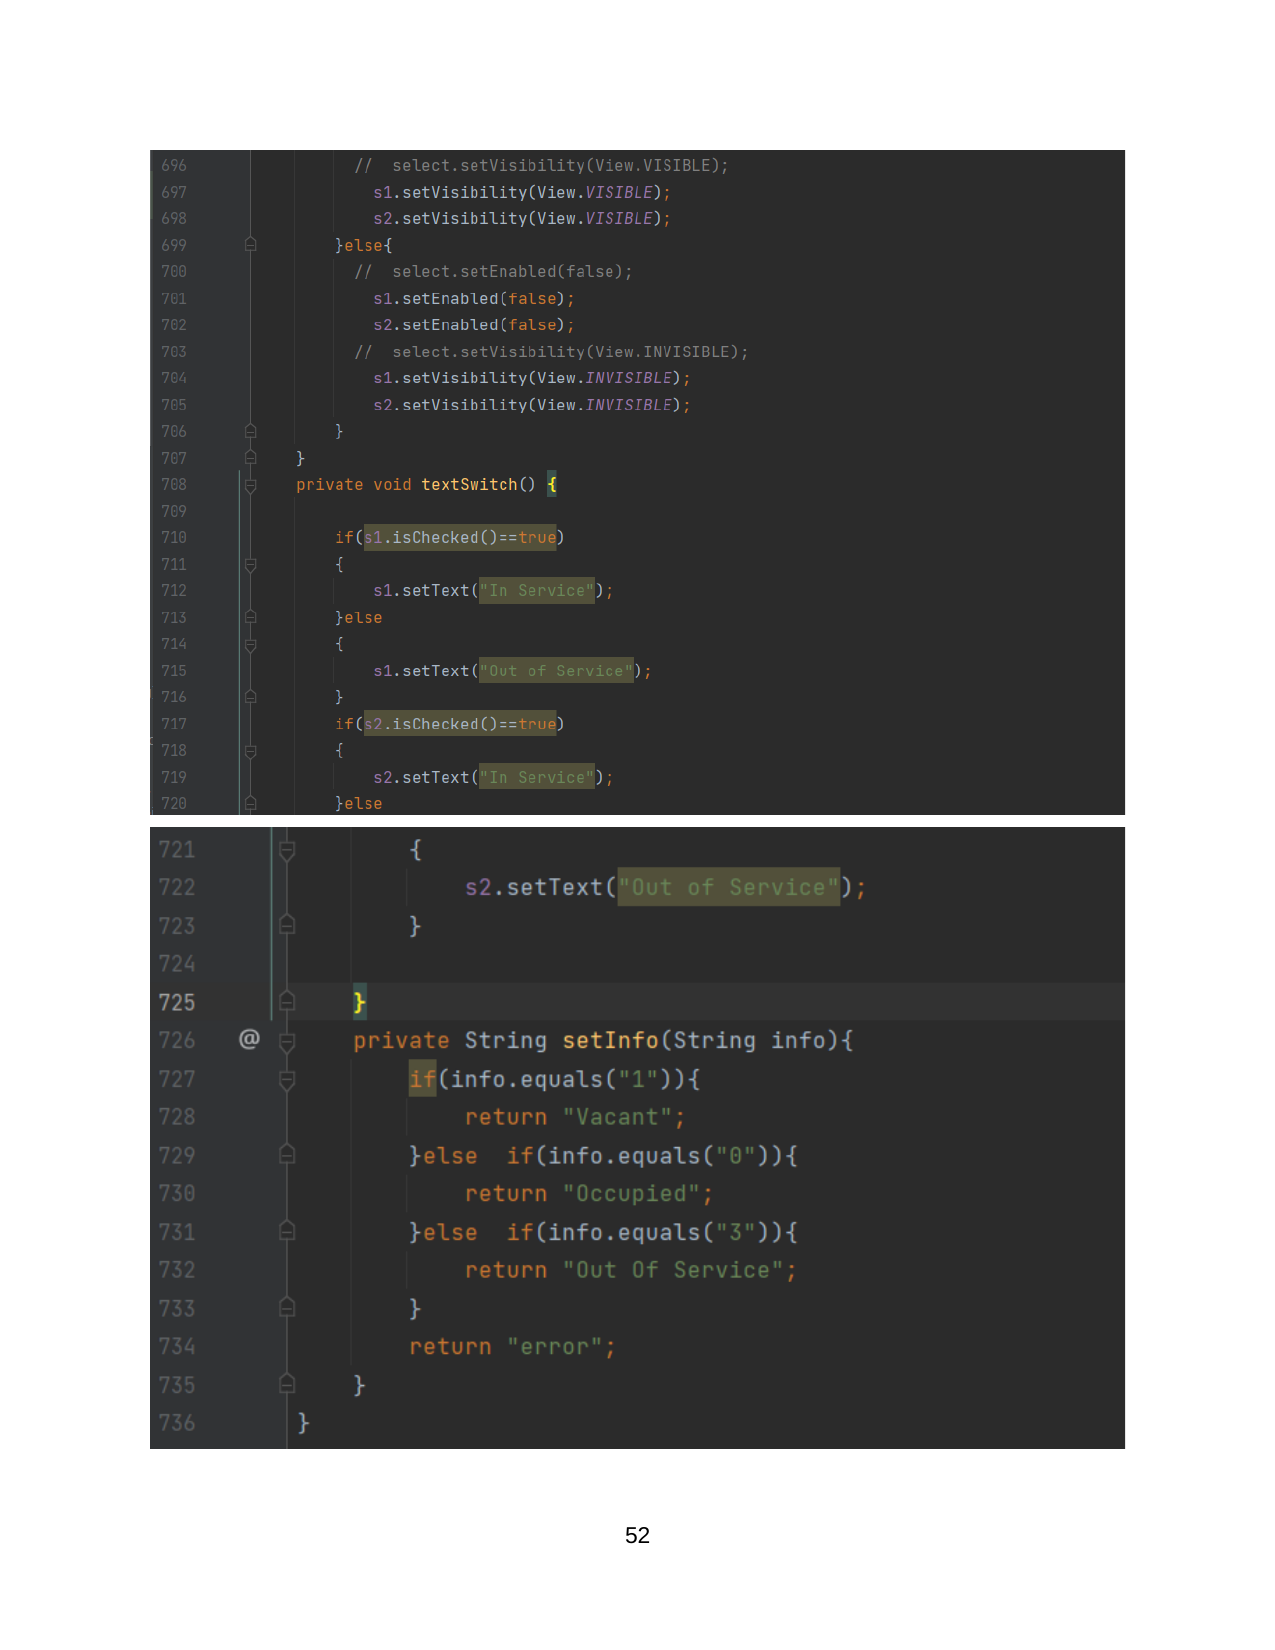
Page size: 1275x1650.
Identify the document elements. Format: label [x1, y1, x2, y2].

picture [150, 827, 1125, 1449]
picture [150, 150, 1125, 815]
